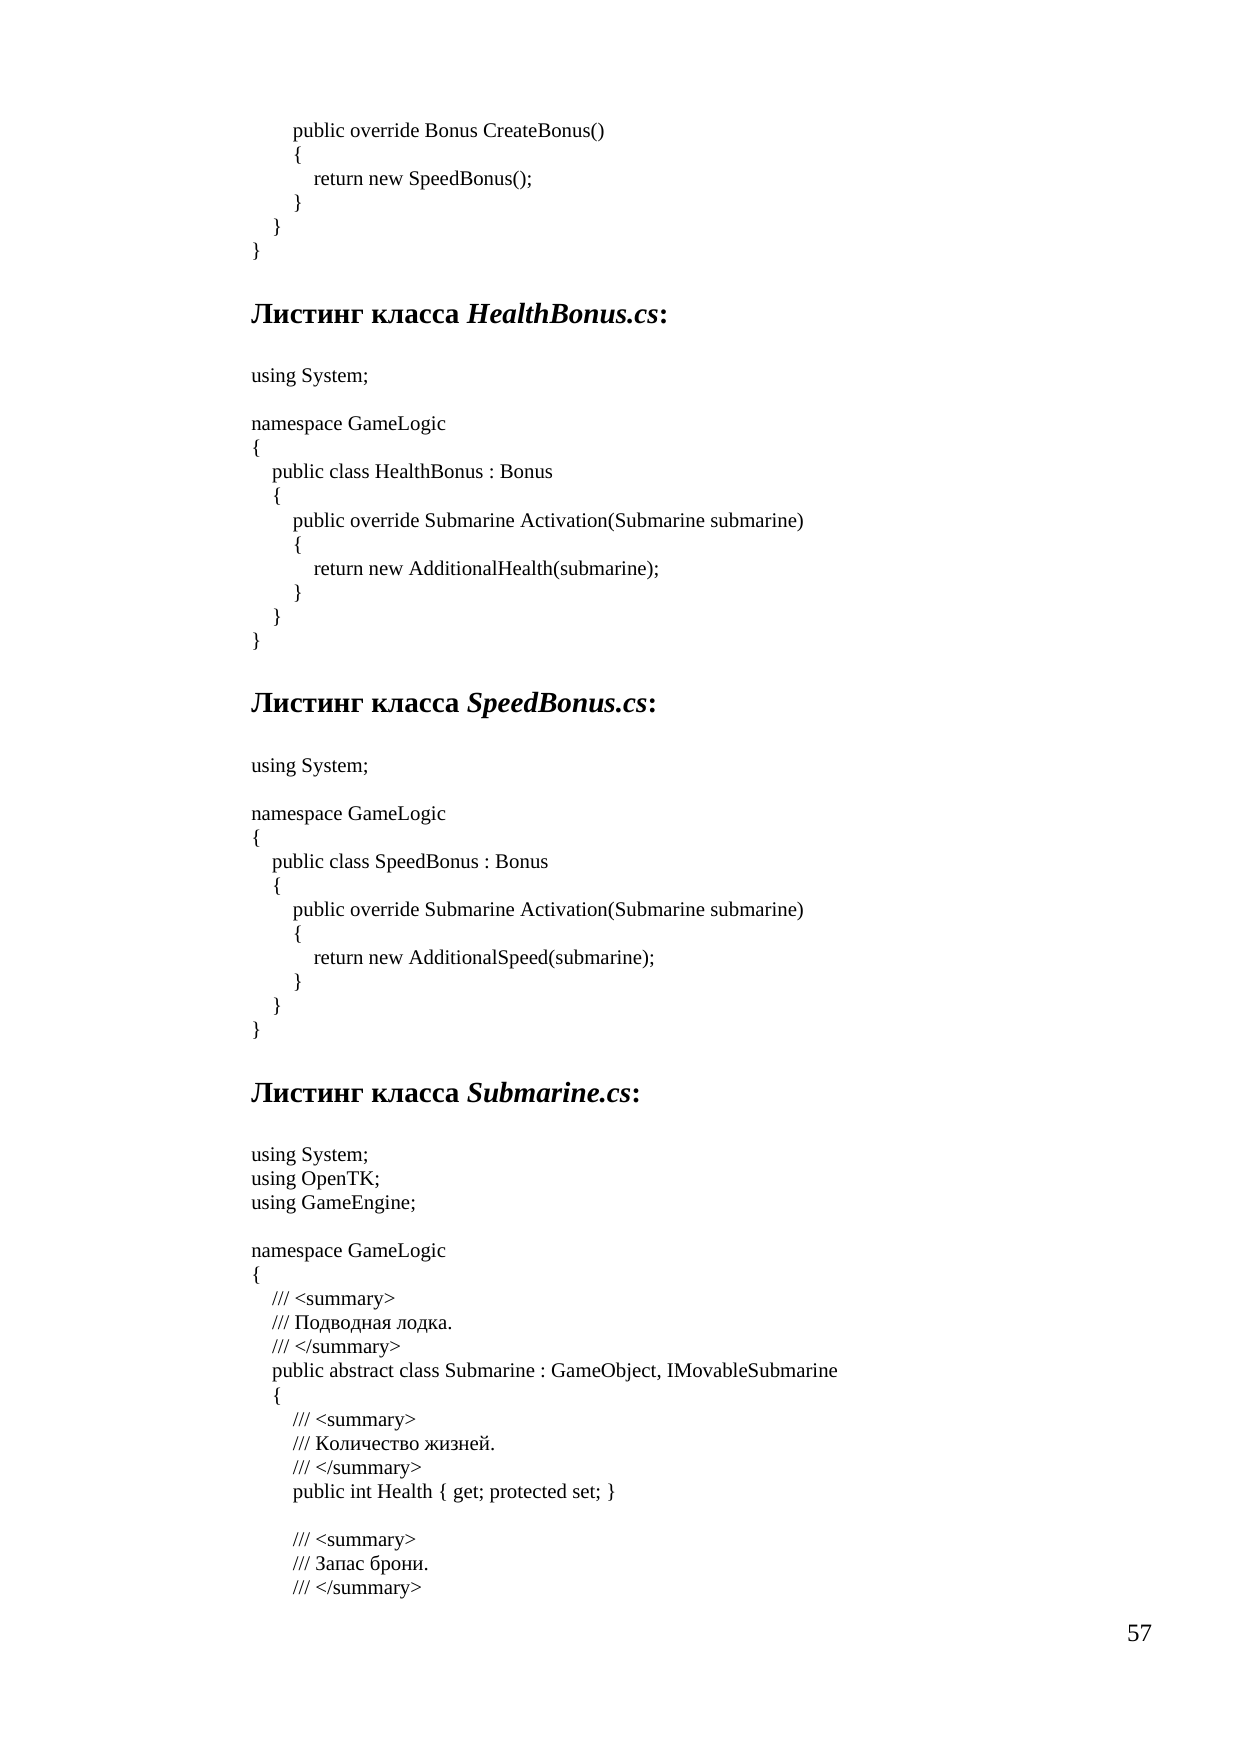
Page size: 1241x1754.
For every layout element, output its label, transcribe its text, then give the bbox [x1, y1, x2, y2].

text public class HealthBonus : Bonus [177, 459, 1152, 483]
text { [177, 483, 1152, 507]
text using System; [177, 752, 1152, 777]
text public int Health { get; protected set; } [177, 1479, 1152, 1503]
text return new AdditionalSpeed(submarine); [177, 945, 1152, 969]
text /// </summary> [177, 1575, 1152, 1599]
text /// </summary> [177, 1334, 1152, 1358]
text { [177, 142, 1152, 166]
text return new AdditionalHealth(submarine); [177, 556, 1152, 580]
text using System; [177, 363, 1152, 387]
text Листинг класса SpeedBonus.cs: [177, 685, 1152, 719]
text { [177, 825, 1152, 849]
text } [177, 1017, 1152, 1041]
text } [177, 993, 1152, 1017]
text Листинг класса HealthBonus.cs: [177, 296, 1152, 329]
text { [177, 435, 1152, 459]
text /// Запас брони. [177, 1551, 1152, 1575]
text public override Submarine Activation(Submarine submarine) [177, 507, 1152, 532]
text } [177, 238, 1152, 262]
text { [177, 1262, 1152, 1286]
text { [177, 873, 1152, 897]
text /// <summary> [177, 1407, 1152, 1431]
text } [177, 604, 1152, 628]
text { [177, 921, 1152, 945]
text public override Bonus CreateBonus() [177, 118, 1152, 142]
text { [177, 1382, 1152, 1407]
text } [177, 190, 1152, 214]
text /// Подводная лодка. [177, 1310, 1152, 1334]
text using OpenTK; [177, 1166, 1152, 1190]
text /// Количество жизней. [177, 1431, 1152, 1455]
text using GameEngine; [177, 1190, 1152, 1214]
text } [177, 969, 1152, 993]
text } [177, 580, 1152, 604]
text public override Submarine Activation(Submarine submarine) [177, 897, 1152, 921]
text using System; [177, 1142, 1152, 1166]
text /// </summary> [177, 1455, 1152, 1479]
text namespace GameLogic [177, 1238, 1152, 1262]
text { [177, 532, 1152, 556]
text } [177, 628, 1152, 652]
text public abstract class Submarine : GameObject, IMovableSubmarine [177, 1358, 1152, 1382]
text } [177, 214, 1152, 238]
text Листинг класса Submarine.cs: [177, 1075, 1152, 1108]
text return new SpeedBonus(); [177, 166, 1152, 190]
text /// <summary> [177, 1286, 1152, 1310]
text public class SpeedBonus : Bonus [177, 849, 1152, 873]
text /// <summary> [177, 1527, 1152, 1551]
text namespace GameLogic [177, 411, 1152, 435]
text namespace GameLogic [177, 801, 1152, 825]
